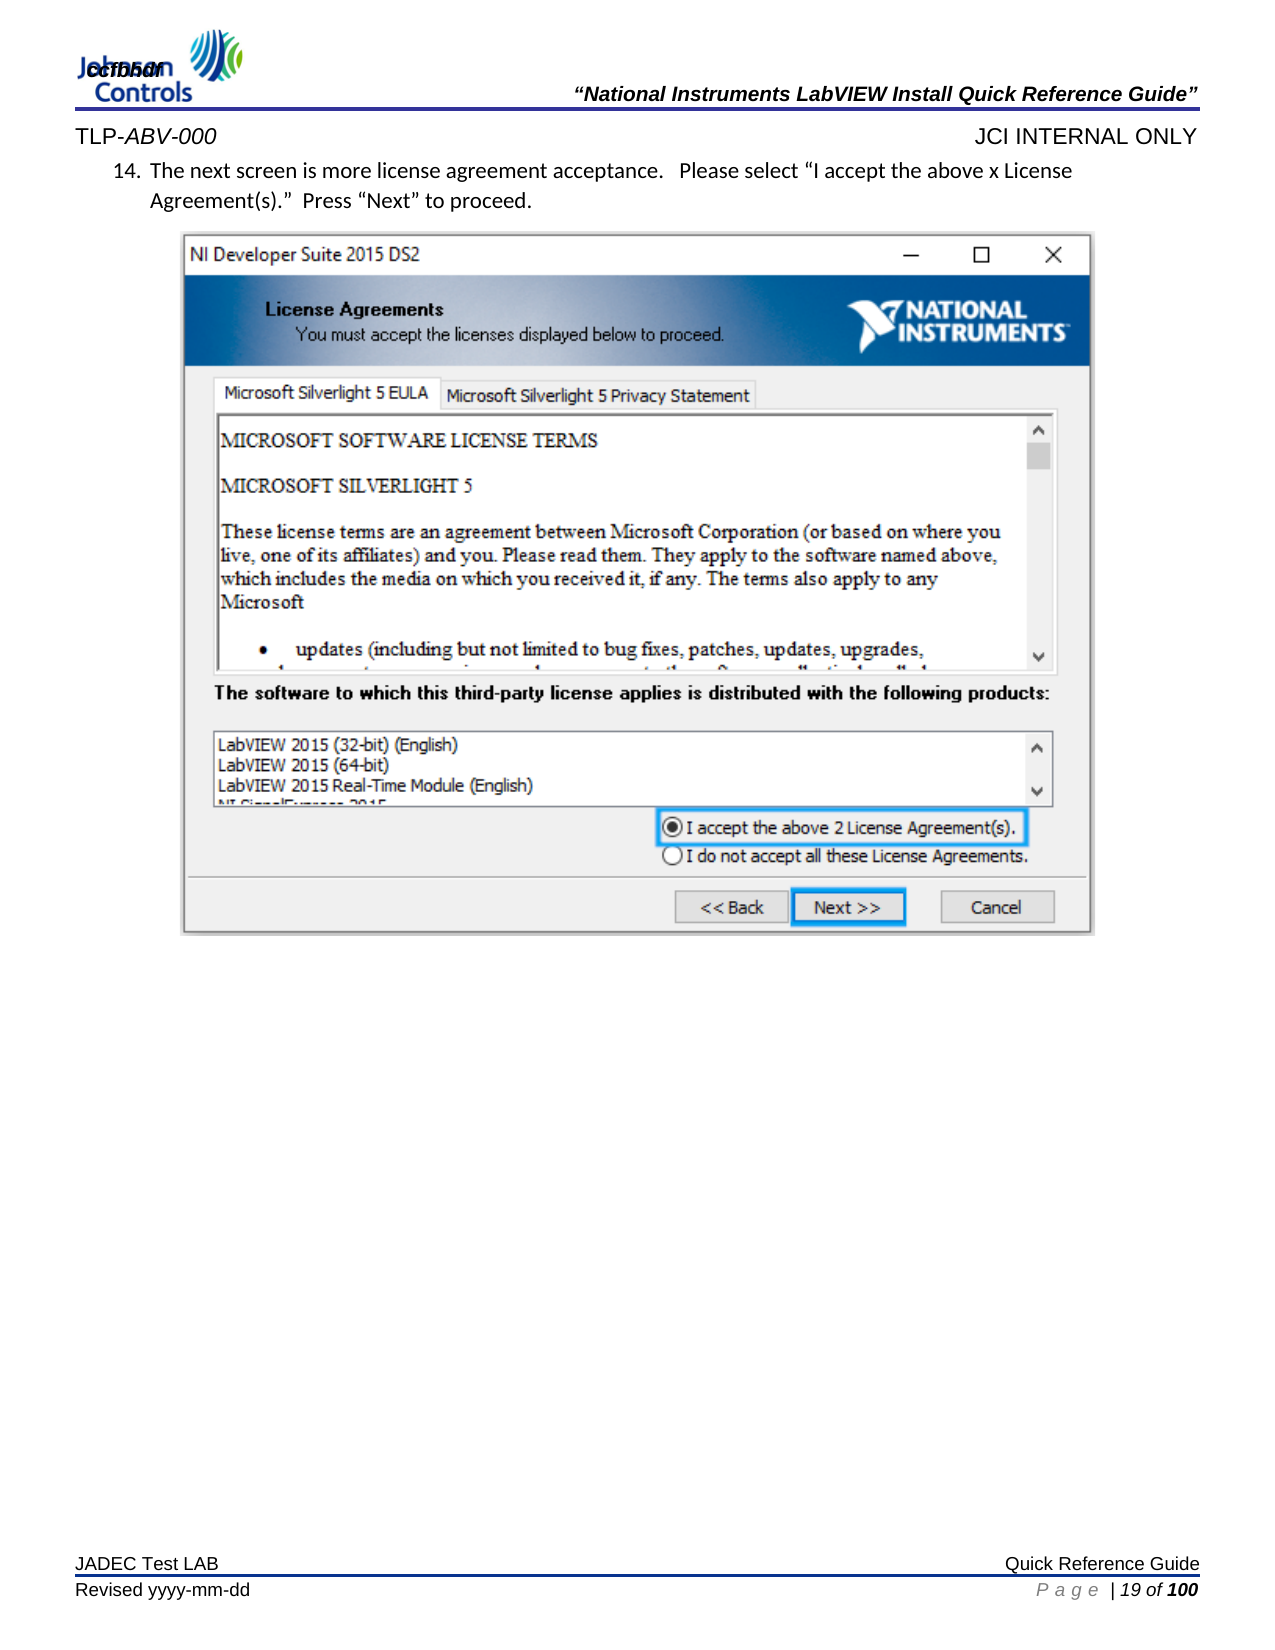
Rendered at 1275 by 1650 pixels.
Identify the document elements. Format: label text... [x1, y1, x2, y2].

list The next screen is more license agreement acceptance. Please select “I accept the above x License Agreement(s).” Press “Next” to proceed. [112, 156, 1200, 214]
picture [179, 231, 1096, 936]
picture [76, 26, 246, 105]
